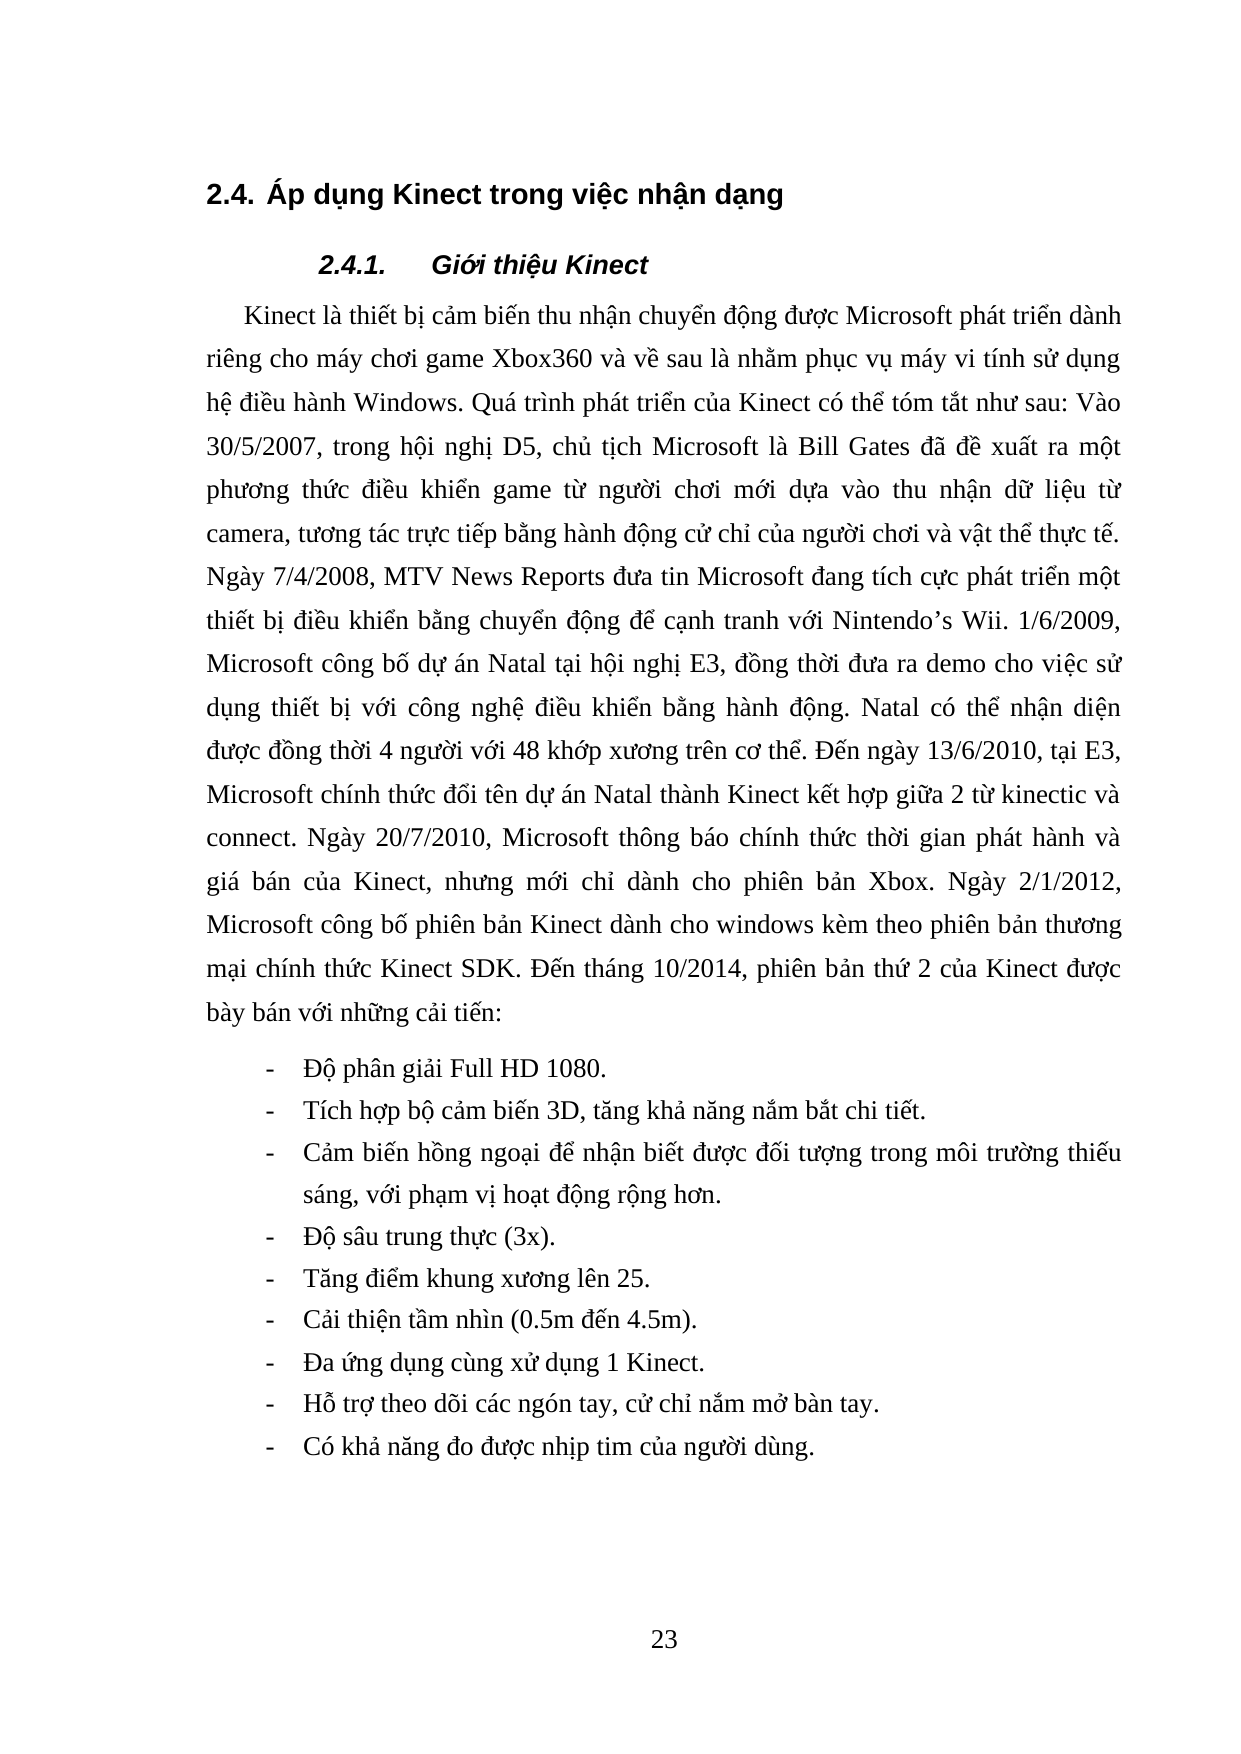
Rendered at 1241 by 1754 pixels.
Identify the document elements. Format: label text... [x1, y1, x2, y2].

text Đa ứng dụng cùng xử dụng 1 Kinect. [265, 1346, 1122, 1377]
text Tăng điểm khung xương lên 25. [265, 1262, 1122, 1293]
subtitle Giới thiệu Kinect [281, 249, 1122, 280]
text Cải thiện tầm nhìn (0.5m đến 4.5m). [265, 1304, 1122, 1335]
text Kinect là thiết bị cảm biến thu nhận chuyển động được Microsoft phát triển dành riêng cho máy chơi game Xbox360 và về sau là nhằm phục vụ máy vi tính sử dụng hệ điều hành Windows. Quá trình phát triển của Kinect có thể tóm tắt như sau: Vào 30/5/2007, trong hội nghị D5, chủ tịch Microsoft là Bill Gates đã đề xuất ra một phương thức điều khiển game từ người chơi mới dựa vào thu nhận dữ liệu từ camera, tương tác trực tiếp bằng hành động cử chỉ của người chơi và vật thể thực tế. Ngày 7/4/2008, MTV News Reports đưa tin Microsoft đang tích cực phát triển một thiết bị điều khiển bằng chuyển động để cạnh tranh với Nintendo’s Wii. 1/6/2009, Microsoft công bố dự án Natal tại hội nghị E3, đồng thời đưa ra demo cho việc sử dụng thiết bị với công nghệ điều khiển bằng hành động. Natal có thể nhận diện được đồng thời 4 người với 48 khớp xương trên cơ thể. Đến ngày 13/6/2010, tại E3, Microsoft chính thức đổi tên dự án Natal thành Kinect kết hợp giữa 2 từ kinectic và connect. Ngày 20/7/2010, Microsoft thông báo chính thức thời gian phát hành và giá bán của Kinect, nhưng mới chỉ dành cho phiên bản Xbox. Ngày 2/1/2012, Microsoft công bố phiên bản Kinect dành cho windows kèm theo phiên bản thương mại chính thức Kinect SDK. Đến tháng 10/2014, phiên bản thứ 2 của Kinect được bày bán với những cải tiến: [206, 299, 1122, 1027]
text Độ sâu trung thực (3x). [265, 1220, 1122, 1251]
text Tích hợp bộ cảm biến 3D, tăng khả năng nắm bắt chi tiết. [265, 1094, 1122, 1125]
text Hỗ trợ theo dõi các ngón tay, cử chỉ nắm mở bàn tay. [265, 1388, 1122, 1419]
text Có khả năng đo được nhịp tim của người dùng. [265, 1429, 1122, 1461]
text Cảm biến hồng ngoại để nhận biết được đối tượng trong môi trường thiếu sáng, với phạm vị hoạt động rộng hơn. [265, 1136, 1122, 1209]
text Độ phân giải Full HD 1080. [265, 1052, 1122, 1083]
subtitle Áp dụng Kinect trong việc nhận dạng [206, 177, 1122, 211]
